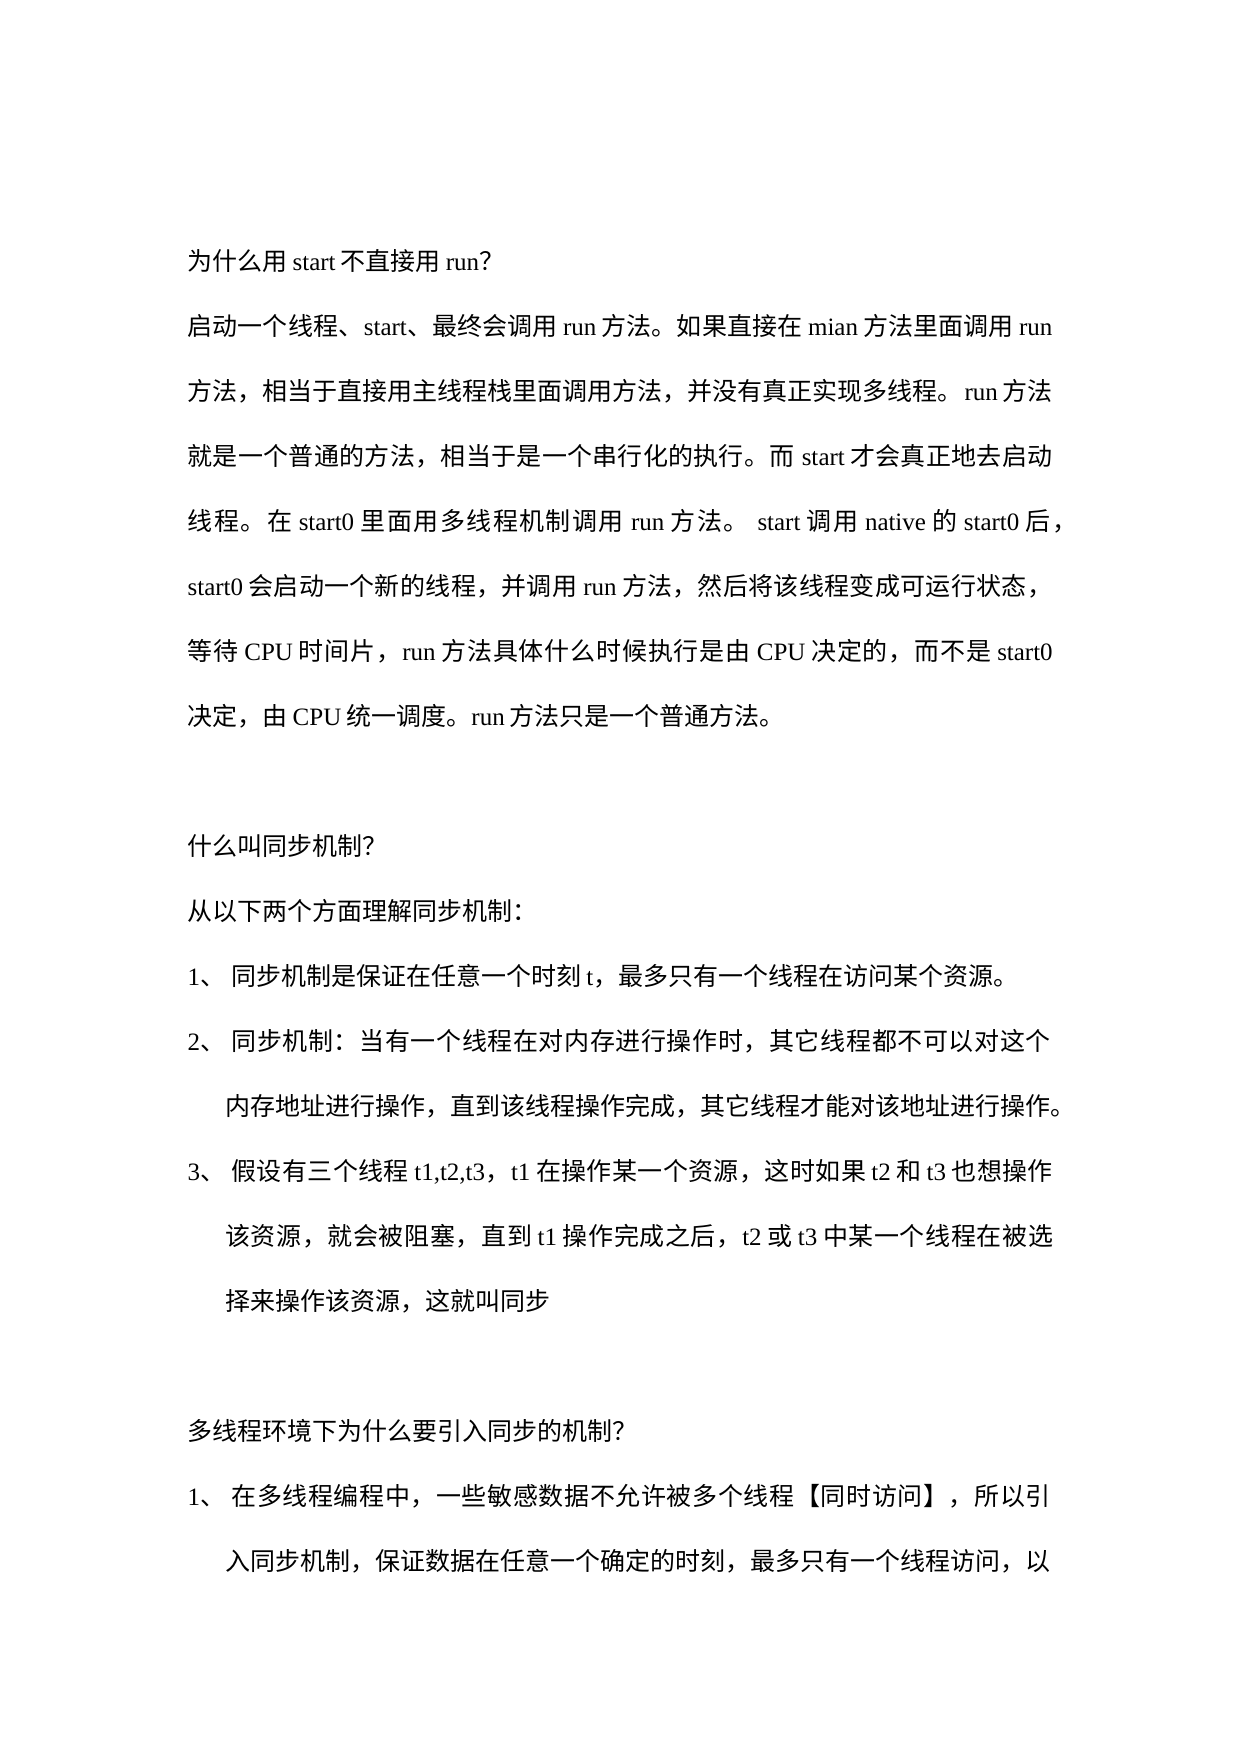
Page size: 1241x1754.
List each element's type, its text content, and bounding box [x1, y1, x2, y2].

text 什么叫同步机制？ [187, 812, 1053, 877]
text 从以下两个方面理解同步机制： [187, 877, 1053, 942]
list 同步机制是保证在任意一个时刻t，最多只有一个线程在访问某个资源。 [187, 942, 1053, 1007]
text 为什么用start不直接用run？ [187, 227, 1053, 292]
text 启动一个线程、start、最终会调用run方法。如果直接在mian方法里面调用run方法，相当于直接用主线程栈里面调用方法，并没有真正实现多线程。run方法就是一个普通的方法，相当于是一个串行化的执行。而start才会真正地去启动线程。在start0里面用多线程机制调用run方法。 start调用native的start0后，start0会启动一个新的线程，并调用run方法，然后将该线程变成可运行状态，等待CPU时间片，run方法具体什么时候执行是由CPU决定的，而不是start0决定，由CPU统一调度。run方法只是一个普通方法。 [187, 292, 1053, 747]
text 多线程环境下为什么要引入同步的机制？ [187, 1397, 1053, 1462]
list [187, 1462, 1053, 1592]
list 假设有三个线程t1,t2,t3，t1在操作某一个资源，这时如果t2和t3也想操作该资源，就会被阻塞，直到t1操作完成之后，t2或t3中某一个线程在被选择来操作该资源，这就叫同步 [187, 1137, 1053, 1332]
list 同步机制：当有一个线程在对内存进行操作时，其它线程都不可以对这个内存地址进行操作，直到该线程操作完成，其它线程才能对该地址进行操作。 [187, 1007, 1053, 1137]
